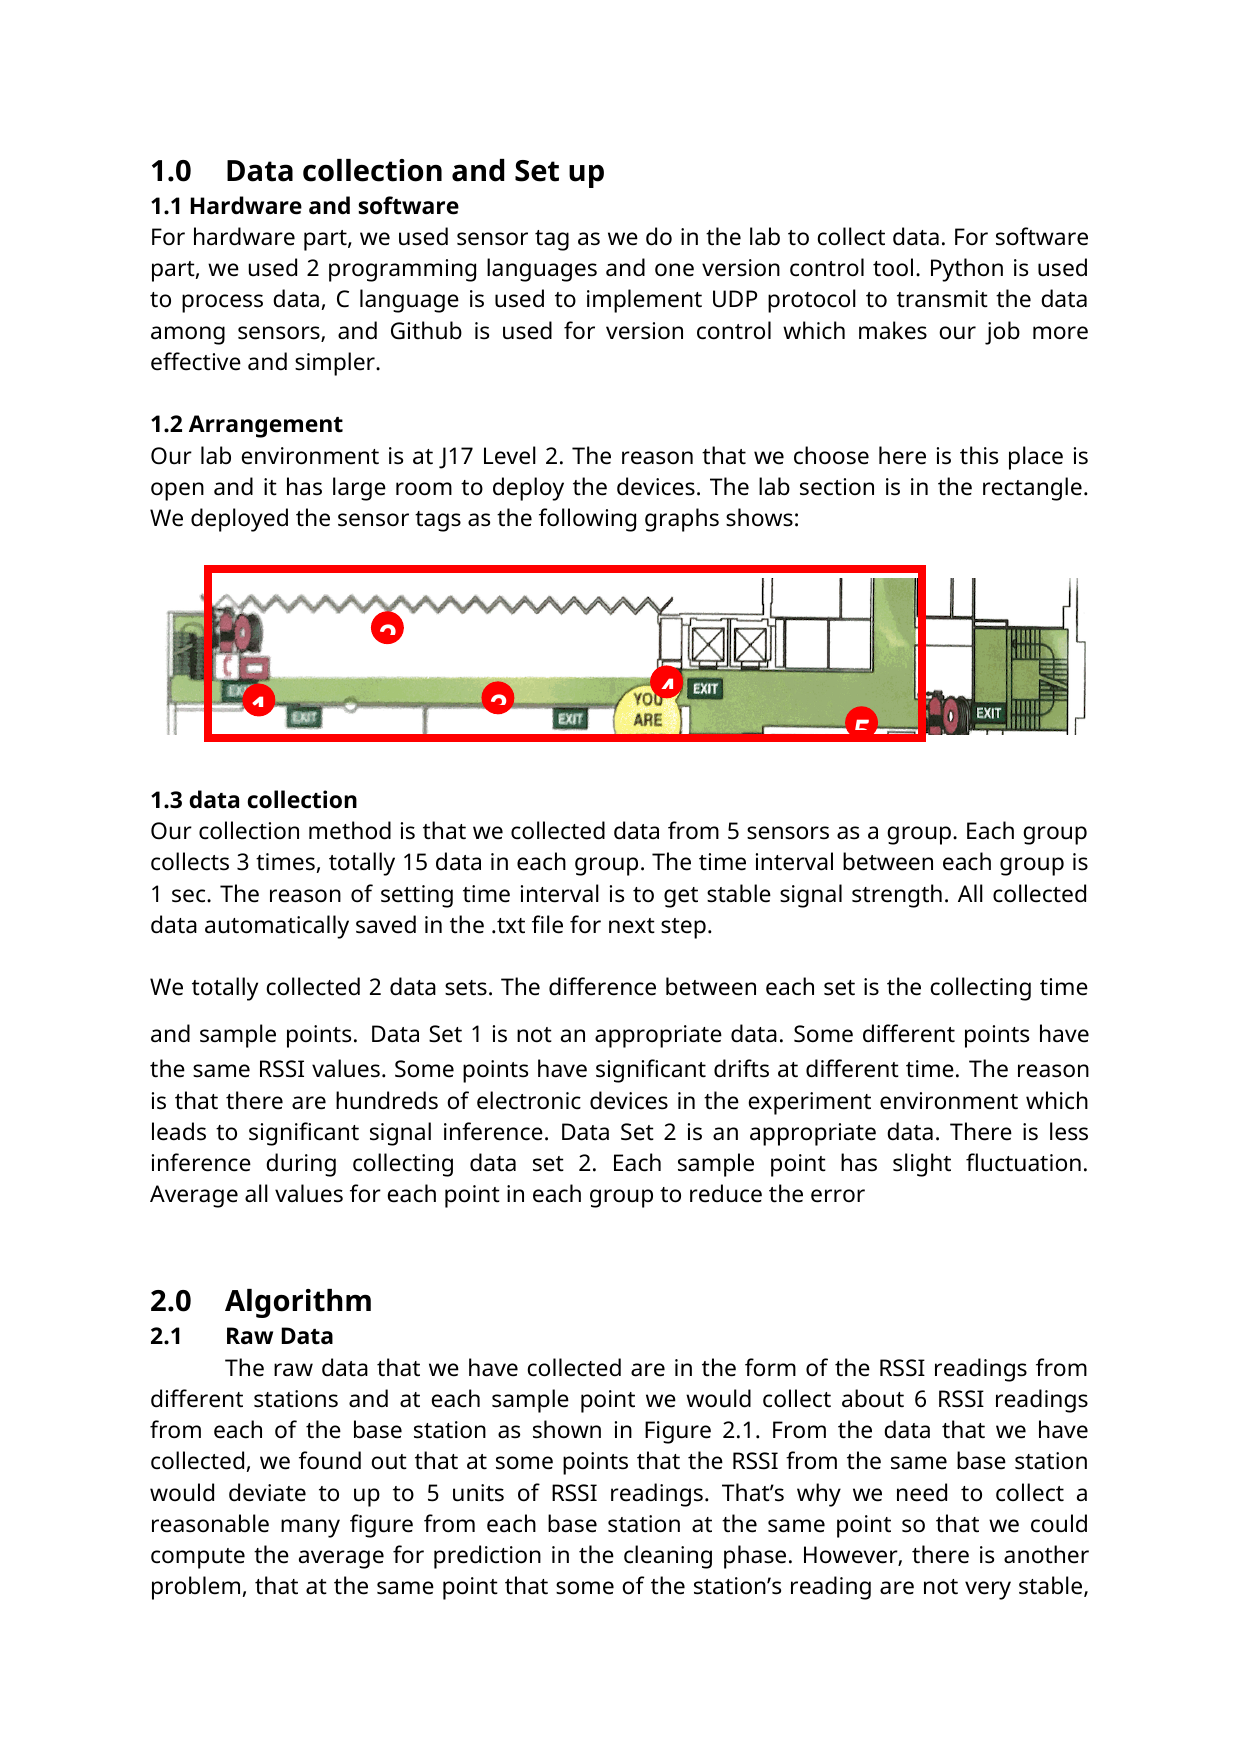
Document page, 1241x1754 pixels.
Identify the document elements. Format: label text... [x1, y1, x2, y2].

text Our lab environment is at J17 Level 2. The reason that we choose here is this place is open and it has large room to deploy the devices. The lab section is in the rectangle. We deployed the sensor tags as the following graphs shows: [150, 440, 1090, 533]
text 1.1 Hardware and software [150, 190, 1090, 221]
text We totally collected 2 data sets. The difference between each set is the collecting time and sample points. Data Set 1 is not an appropriate data. Some different points have the same RSSI values. Some points have significant drifts at different time. The reason is that there are hundreds of electronic devices in the experiment environment which leads to significant signal inference. Data Set 2 is an appropriate data. There is less inference during collecting data set 2. Each sample point has slight fluctuation. Average all values for each point in each group to reduce the error [150, 971, 1090, 1209]
list Data collection and Set up [150, 150, 1090, 190]
text Our collection method is that we collected data from 5 sensors as a group. Each group collects 3 times, totally 15 data in each group. The time interval between each group is 1 sec. The reason of setting time interval is to get stable signal strength. All collected data automatically saved in the .txt file for next step. [150, 815, 1090, 940]
text For hardware part, we used sensor tag as we do in the lab to collect data. For software part, we used 2 programming languages and one version control tool. Python is used to process data, C language is used to implement UDP protocol to transmit the data among sensors, and Github is used for version control which makes our job more effective and simpler. [150, 221, 1090, 377]
text 1.2 Arrangement [150, 408, 1090, 440]
picture [150, 578, 204, 735]
text 1.3 data collection [150, 784, 1090, 815]
text 2.0 Algorithm [150, 1281, 1090, 1320]
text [150, 1351, 1090, 1601]
picture [926, 578, 1090, 735]
text 2.1 Raw Data [150, 1320, 1090, 1351]
picture [212, 578, 918, 734]
